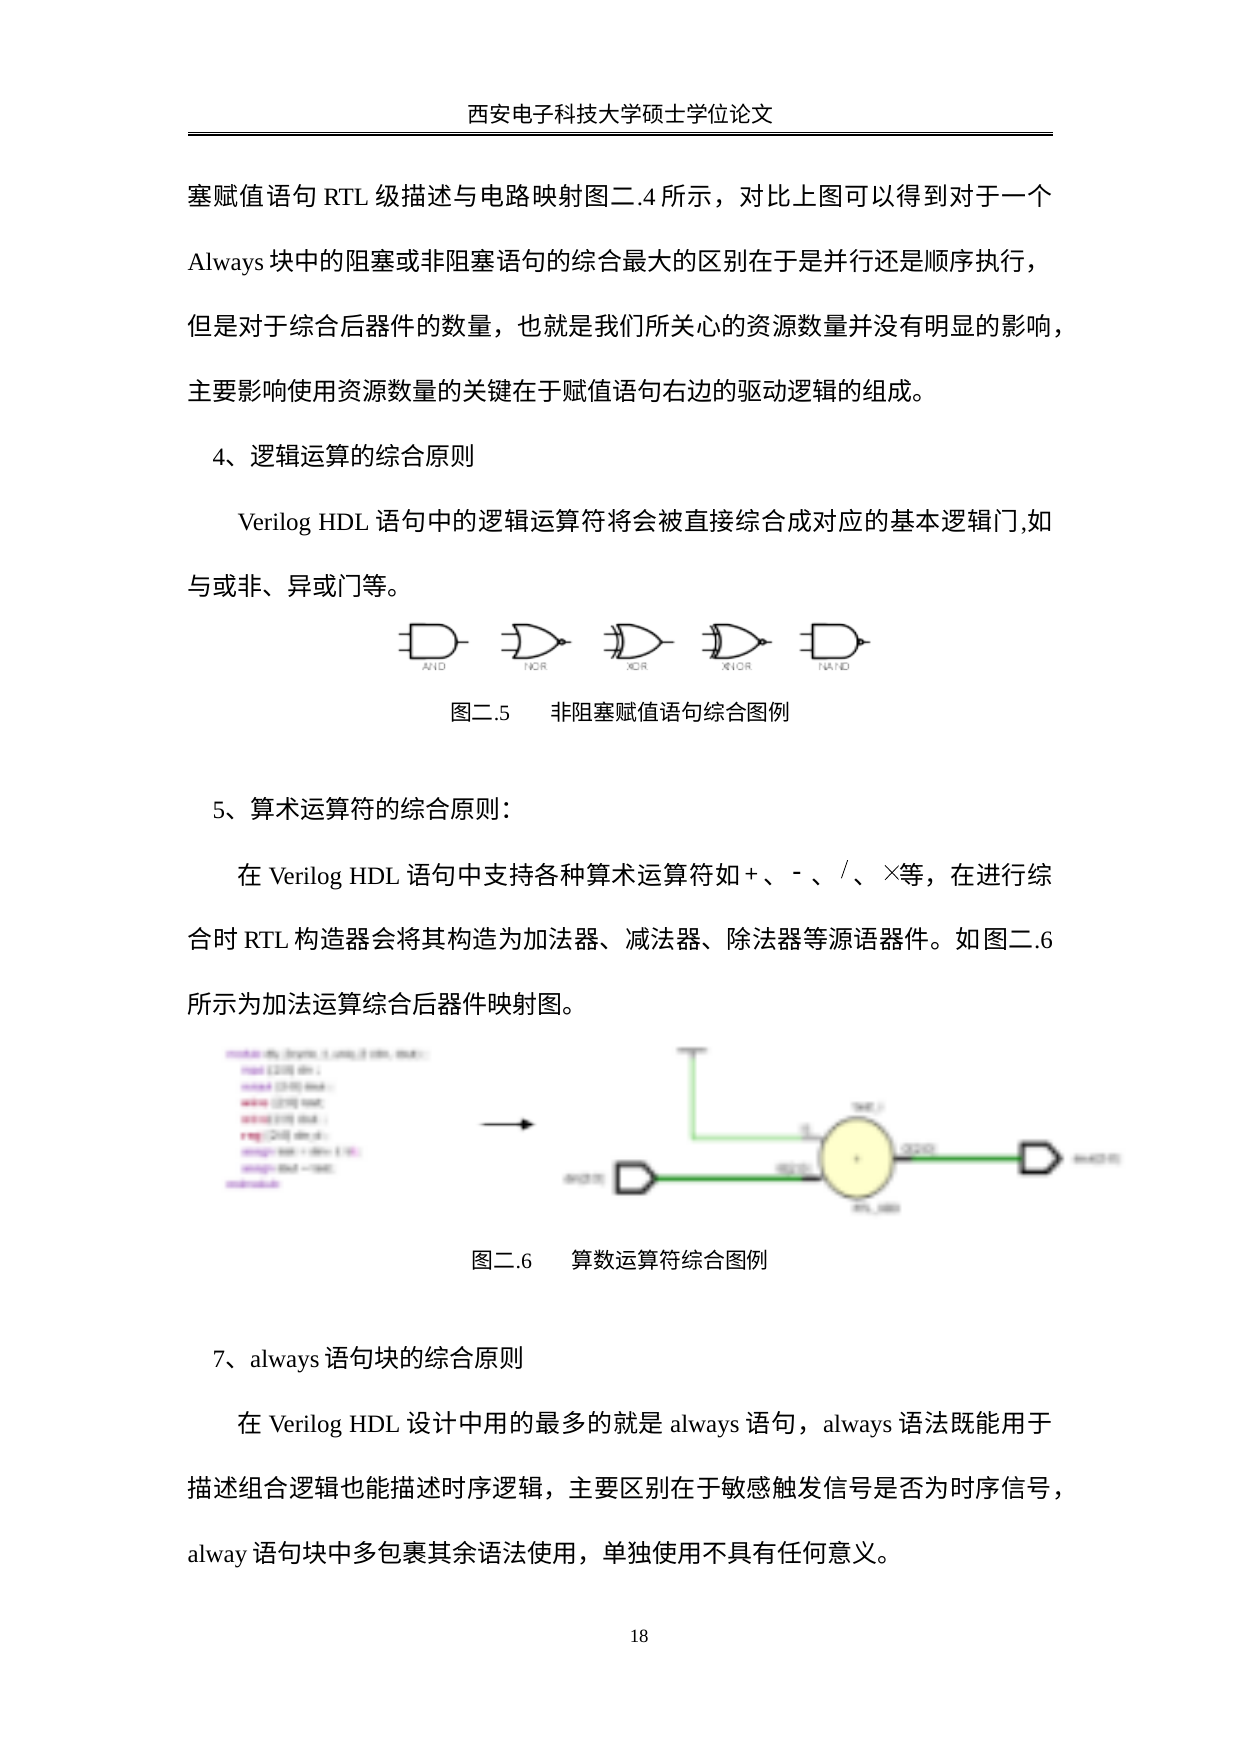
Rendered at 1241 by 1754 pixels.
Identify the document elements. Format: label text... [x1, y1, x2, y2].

text 算数运算符综合图例 [187, 1243, 1053, 1275]
text 非阻塞赋值语句综合图例 [187, 694, 1053, 727]
text Verilog HDL语句中的逻辑运算符将会被直接综合成对应的基本逻辑门,如与或非、异或门等。 [187, 487, 1053, 617]
list always语句块的综合原则 [187, 1324, 1053, 1389]
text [187, 162, 1053, 422]
text 4、逻辑运算的综合原则 [187, 422, 1053, 487]
text 在Verilog HDL设计中用的最多的就是always语句，always语法既能用于描述组合逻辑也能描述时序逻辑，主要区别在于敏感触发信号是否为时序信号，alway语句块中多包裹其余语法使用，单独使用不具有任何意义。 [187, 1389, 1053, 1584]
text 5、算术运算符的综合原则： [187, 775, 1053, 840]
text 在Verilog HDL语句中支持各种算术运算符如、、、等，在进行综合时RTL构造器会将其构造为加法器、减法器、除法器等源语器件。如图2.11所示为加法运算综合后器件映射图。 [187, 840, 1053, 1035]
